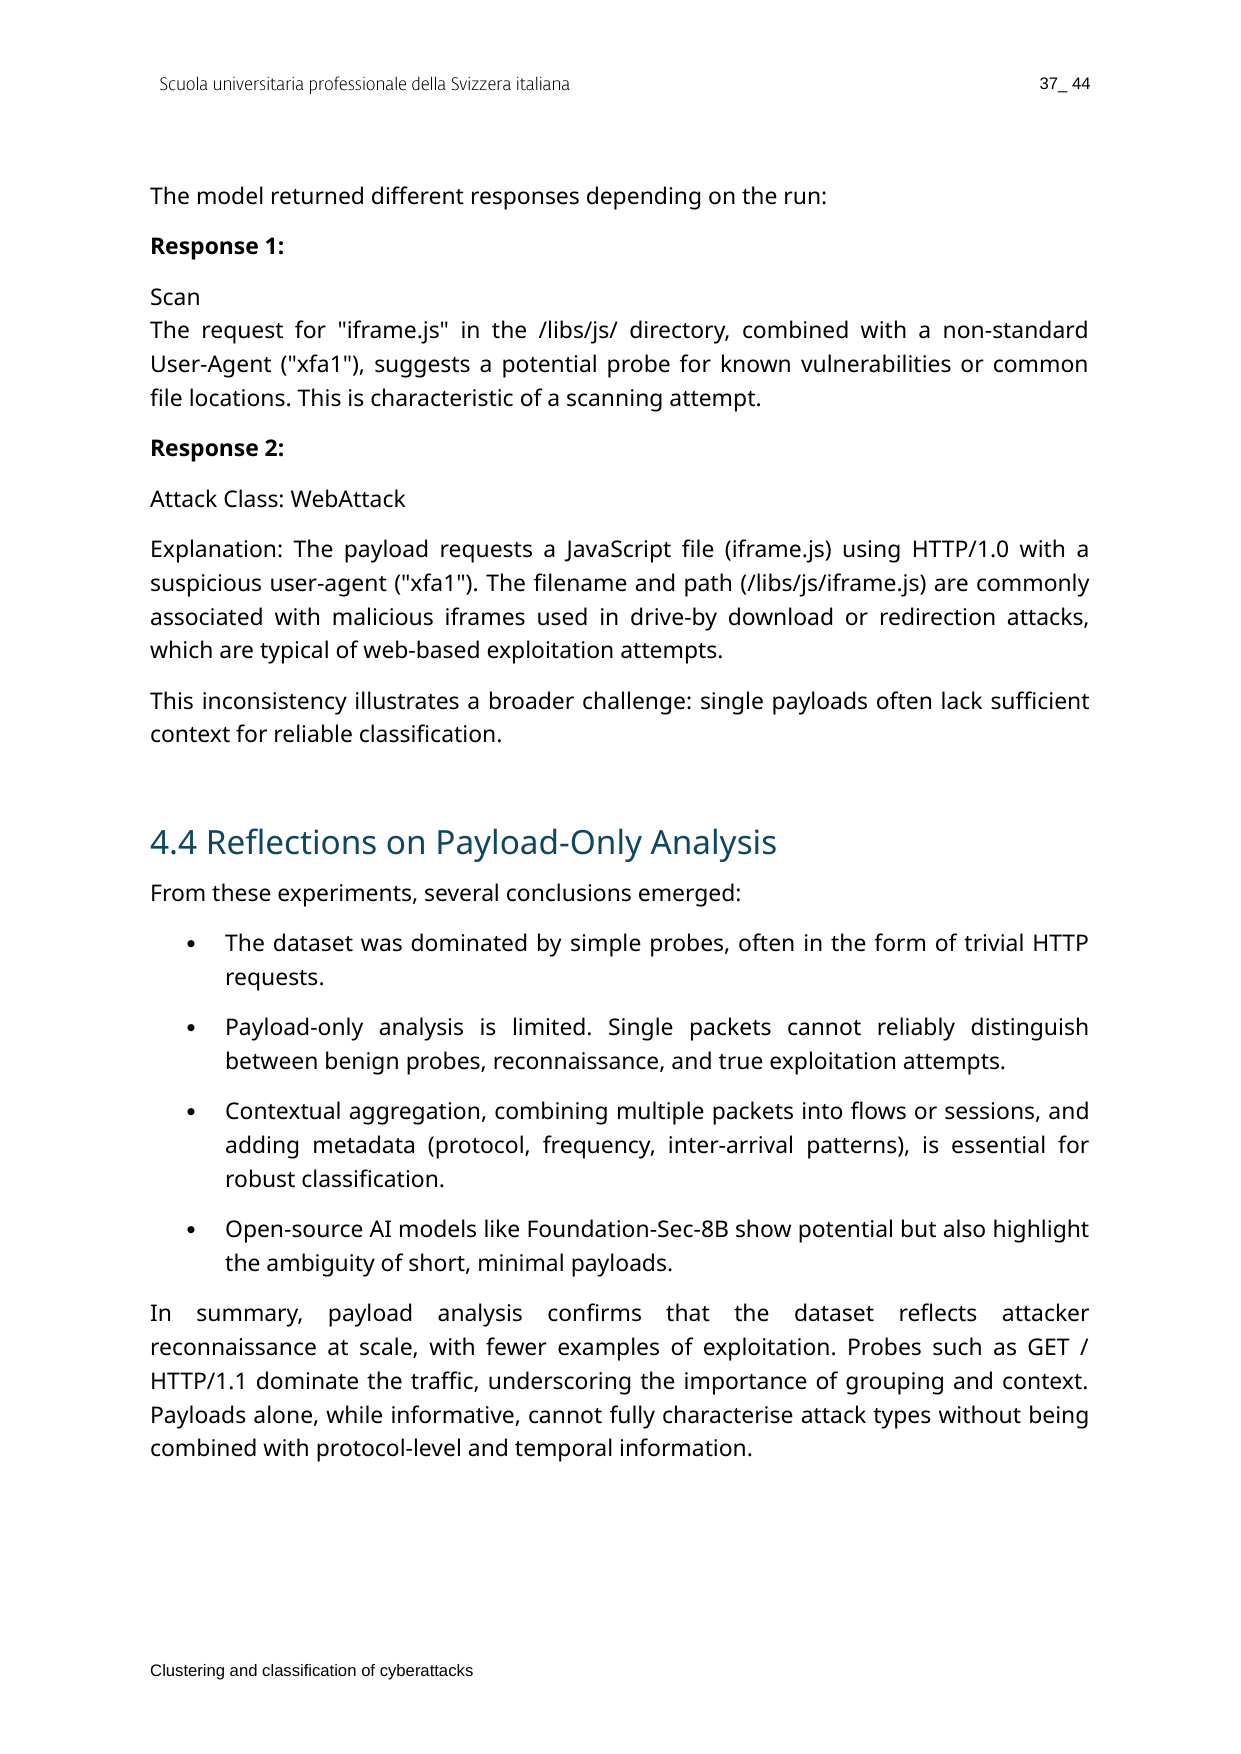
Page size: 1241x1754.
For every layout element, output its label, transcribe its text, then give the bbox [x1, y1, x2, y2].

text The model returned different responses depending on the run: [150, 179, 1090, 211]
text Response 1: [150, 230, 1090, 261]
text Attack Class: WebAttack [150, 482, 1090, 514]
text This inconsistency illustrates a broader challenge: single payloads often lack sufficient context for reliable classification. [150, 684, 1090, 749]
list The dataset was dominated by simple probes, often in the form of trivial HTTP requests. [187, 927, 1090, 992]
list Open-source AI models like Foundation-Sec-8B show potential but also highlight the ambiguity of short, minimal payloads. [187, 1213, 1090, 1278]
picture [152, 70, 586, 98]
text In summary, payload analysis confirms that the dataset reflects attacker reconnaissance at scale, with fewer examples of exploitation. Probes such as GET / HTTP/1.1 dominate the traffic, underscoring the importance of grouping and context. Payloads alone, while informative, cannot fully characterise attack types without being combined with protocol-level and temporal information. [150, 1297, 1090, 1463]
text Scan The request for "iframe.js" in the /libs/js/ directory, combined with a non-standard User-Agent ("xfa1"), suggests a potential probe for known vulnerabilities or common file locations. This is characteristic of a scanning attempt. [150, 280, 1090, 413]
text Response 2: [150, 432, 1090, 463]
list Contextual aggregation, combining multiple packets into flows or sessions, and adding metadata (protocol, frequency, inter-arrival patterns), is essential for robust classification. [187, 1095, 1090, 1194]
subtitle 4.4 Reflections on Payload-Only Analysis [150, 819, 1090, 864]
text Explanation: The payload requests a JavaScript file (iframe.js) using HTTP/1.0 with a suspicious user-agent ("xfa1"). The filename and path (/libs/js/iframe.js) are commonly associated with malicious iframes used in drive-by download or redirection attacks, which are typical of web-based exploitation attempts. [150, 533, 1090, 665]
list Payload-only analysis is limited. Single packets cannot reliably distinguish between benign probes, reconnaissance, and true exploitation attempts. [187, 1011, 1090, 1076]
text From these experiments, several conclusions emerged: [150, 876, 1090, 908]
